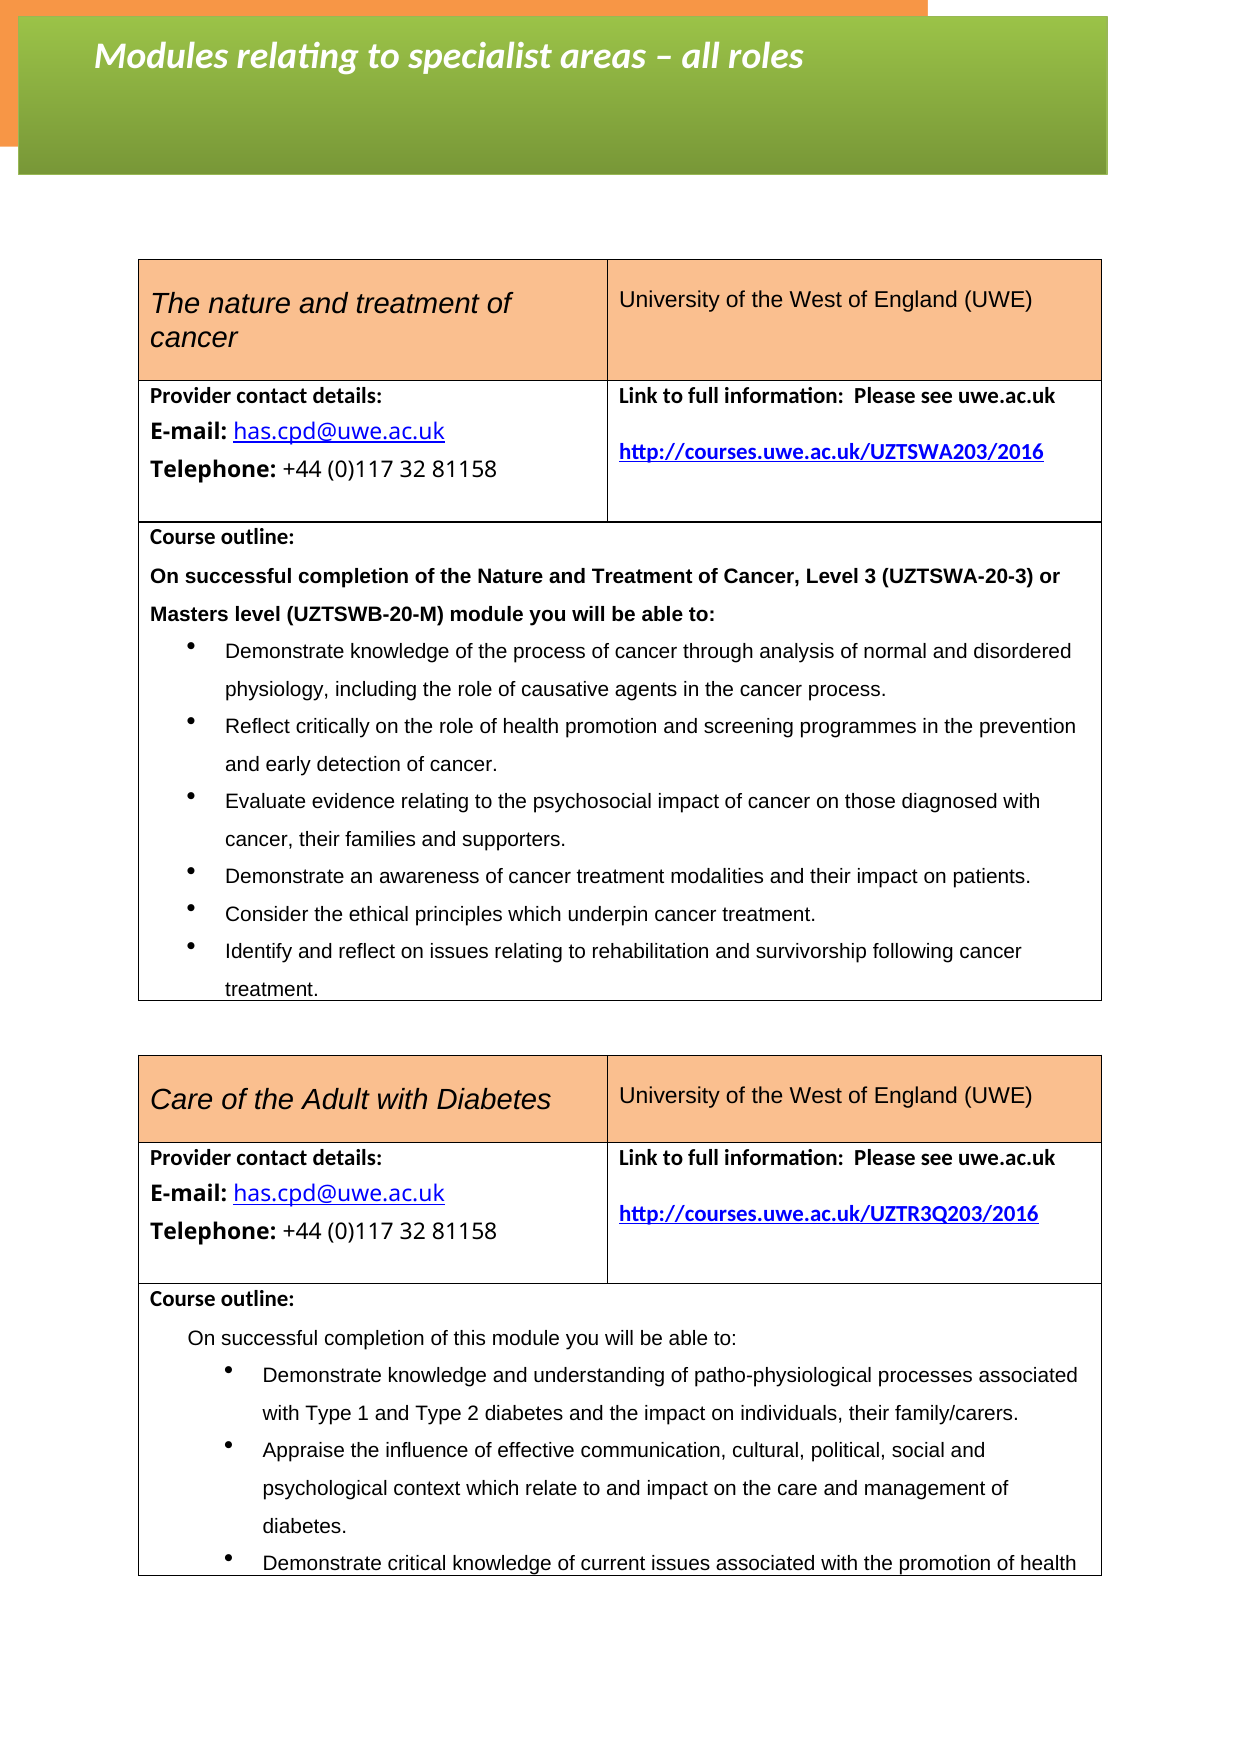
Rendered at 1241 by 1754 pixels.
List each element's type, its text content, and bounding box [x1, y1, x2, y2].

table_cell Provider contact details: E-mail: has.cpd@uwe.ac.uk Telephone: +44 (0)117 32 81158 [139, 1143, 607, 1283]
table_cell Provider contact details: E-mail: has.cpd@uwe.ac.uk Telephone: +44 (0)117 32 81158 [139, 381, 607, 521]
table_header University of the West of England (UWE) [608, 1056, 1101, 1142]
table_header The nature and treatment of cancer [139, 260, 607, 380]
table_header Care of the Adult with Diabetes [139, 1056, 607, 1142]
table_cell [139, 1284, 1101, 1575]
table_cell Link to full information: Please see uwe.ac.uk http://courses.uwe.ac.uk/UZTSWA203/2016 [608, 381, 1101, 521]
table_header University of the West of England (UWE) [608, 260, 1101, 380]
table_cell Link to full information: Please see uwe.ac.uk http://courses.uwe.ac.uk/UZTR3Q203/2016 [608, 1143, 1101, 1283]
table_cell Course outline: On successful completion of the Nature and Treatment of Cancer, Level 3 (UZTSWA-20-3) or Masters level (UZTSWB-20-M) module you will be able to: Demonstrate knowledge of the process of cancer through analysis of normal and disordered physiology, including the role of causative agents in the cancer process. Reflect critically on the role of health promotion and screening programmes in the prevention and early detection of cancer. Evaluate evidence relating to the psychosocial impact of cancer on those diagnosed with cancer, their families and supporters. Demonstrate an awareness of cancer treatment modalities and their impact on patients. Consider the ethical principles which underpin cancer treatment. Identify and reflect on issues relating to rehabilitation and survivorship following cancer treatment. [139, 523, 1101, 1000]
